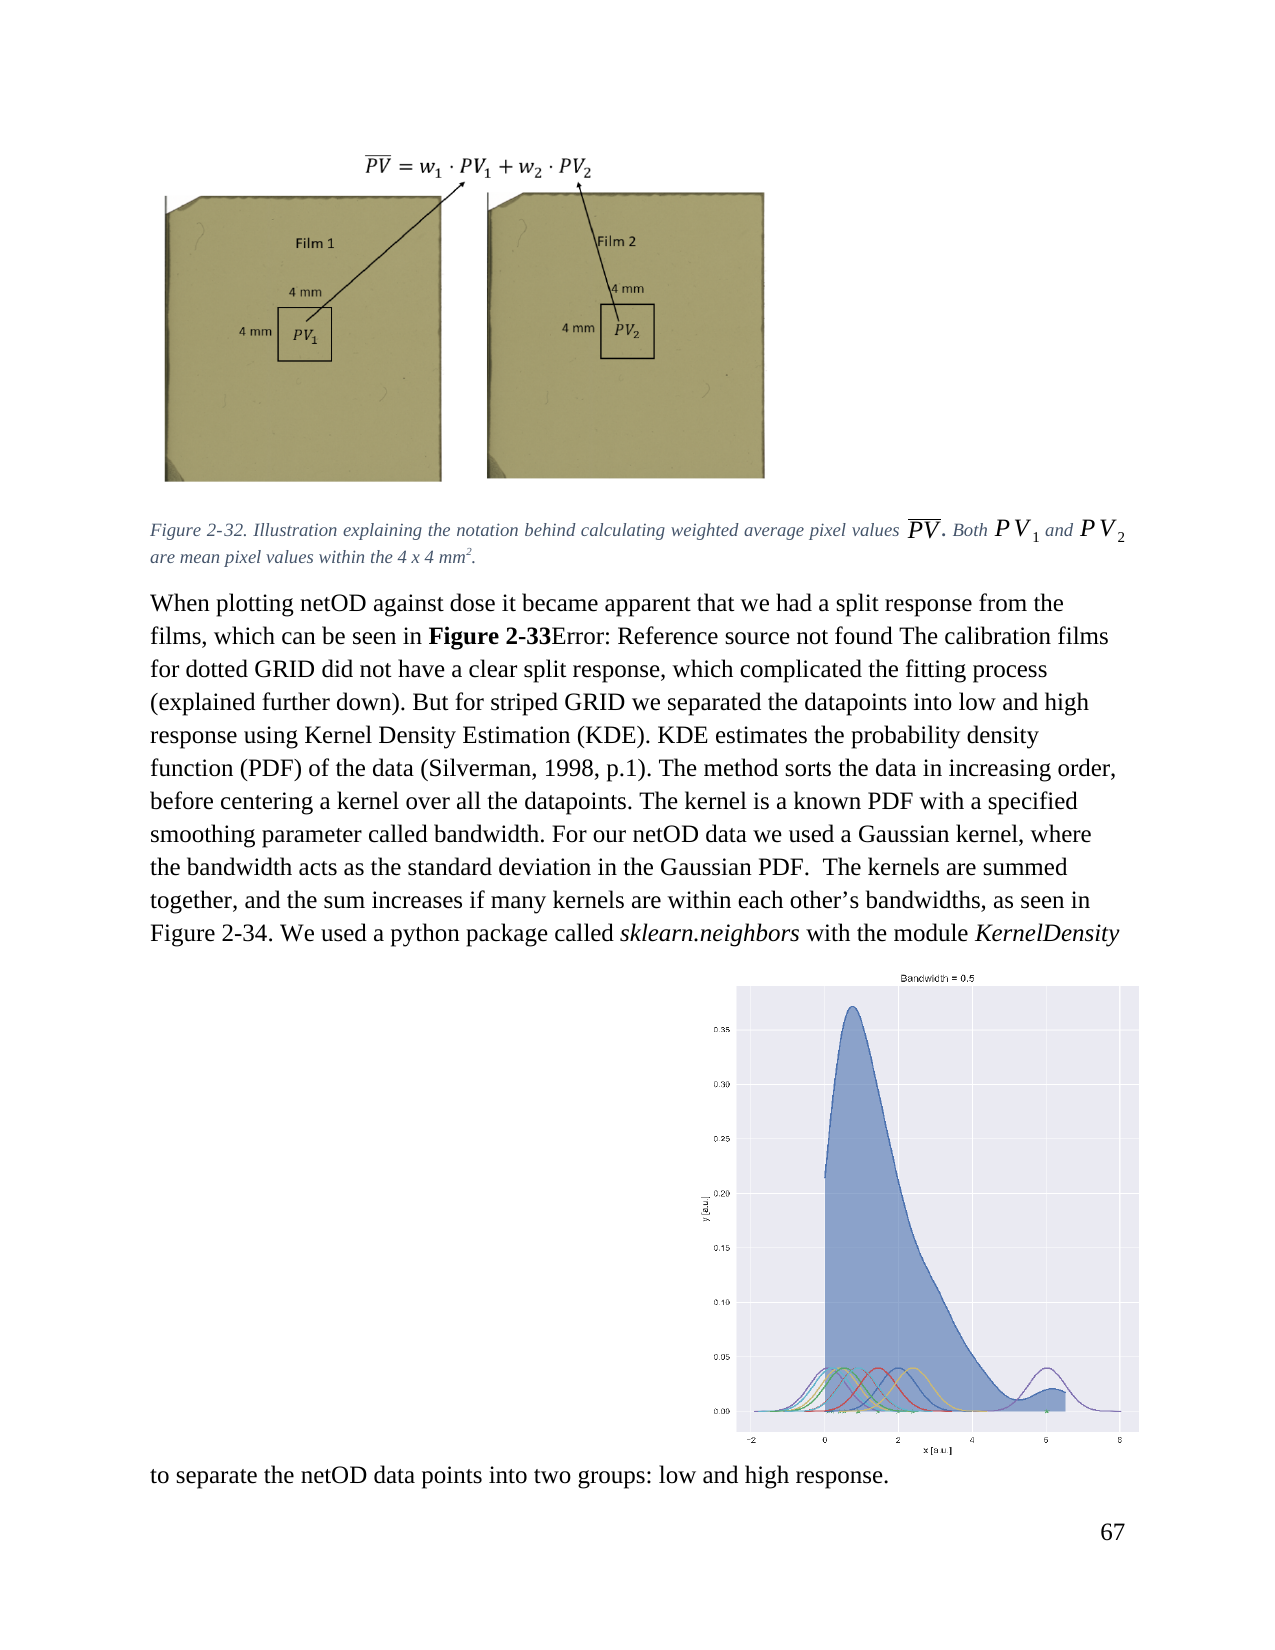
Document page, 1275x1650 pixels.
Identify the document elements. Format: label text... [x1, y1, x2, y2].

picture [694, 968, 1172, 1460]
picture [150, 150, 788, 490]
